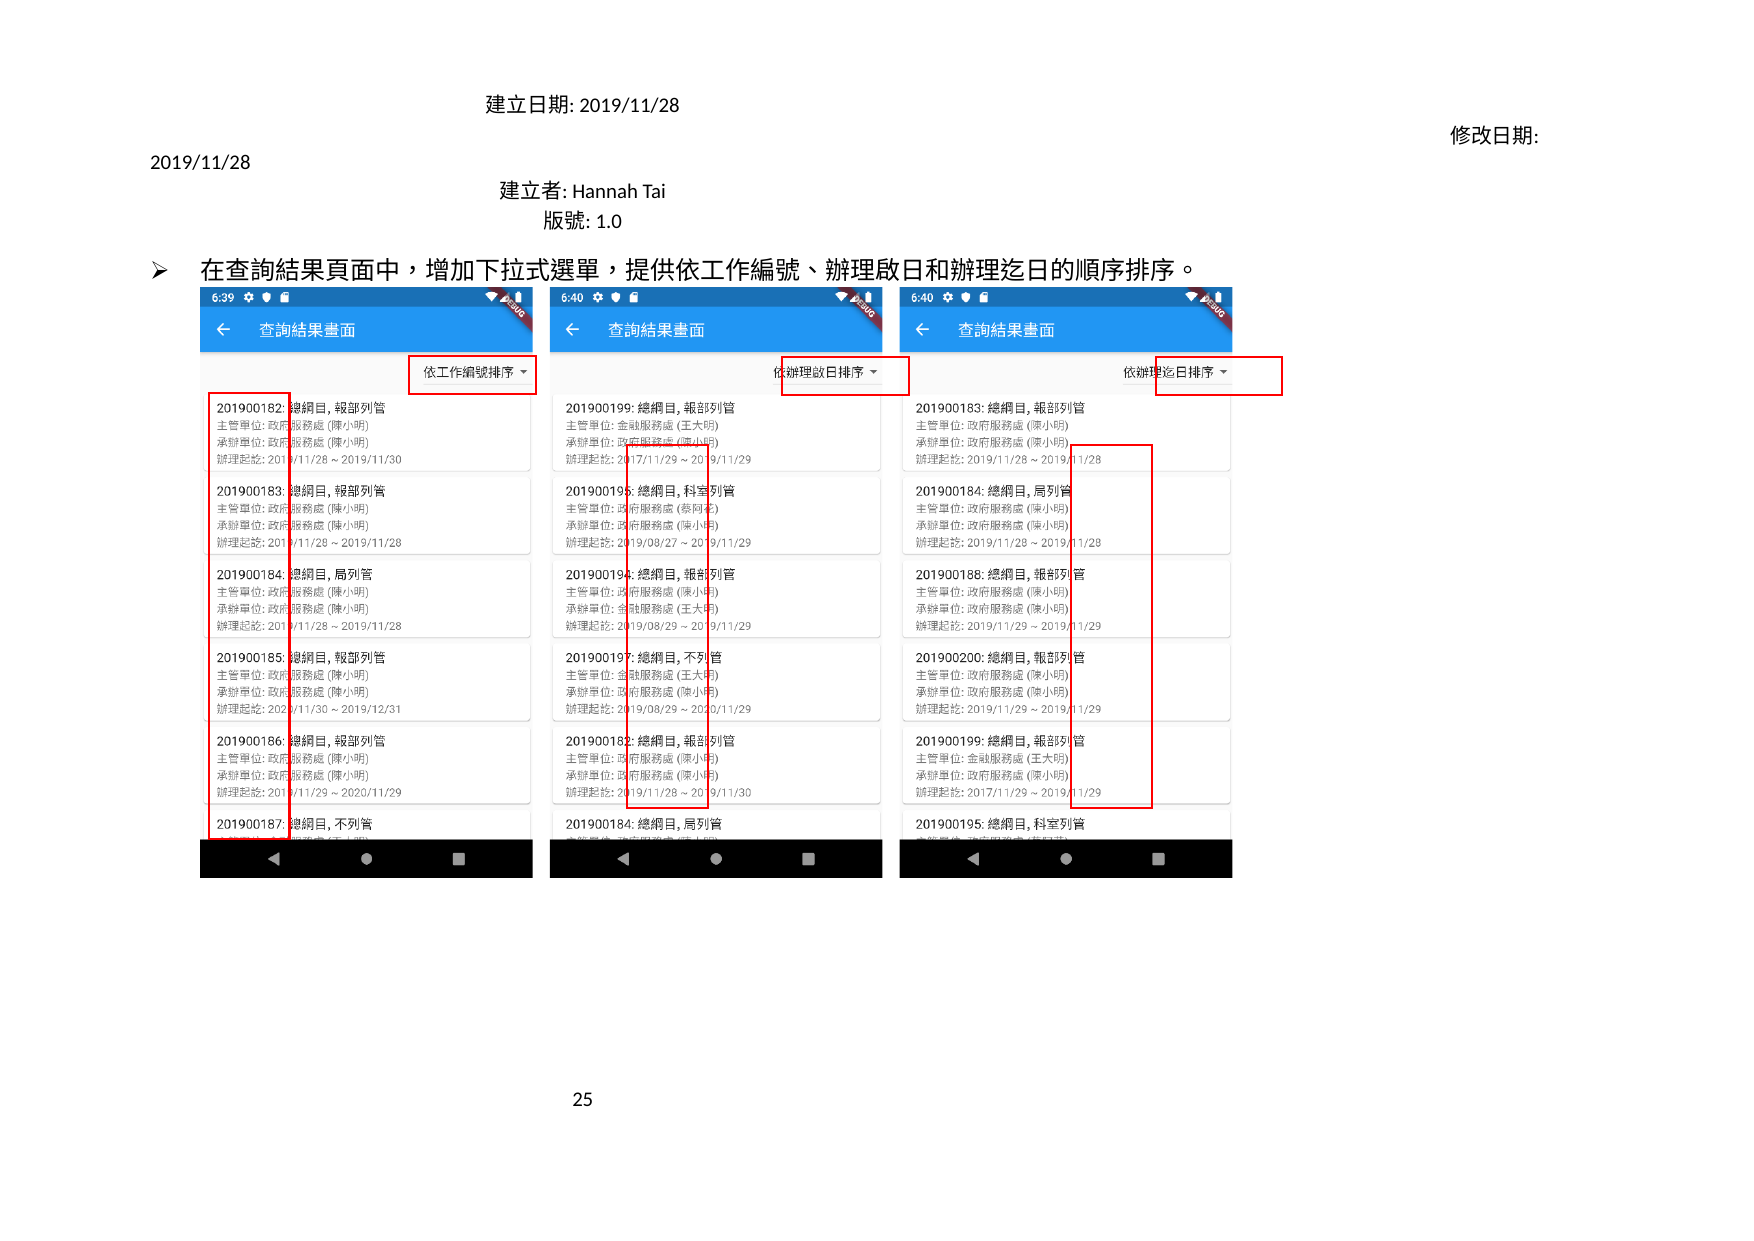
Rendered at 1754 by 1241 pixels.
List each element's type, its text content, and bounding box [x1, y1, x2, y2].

picture [200, 287, 533, 878]
picture [410, 357, 533, 393]
picture [549, 287, 883, 878]
picture [783, 358, 883, 394]
picture [1157, 358, 1233, 394]
picture [899, 358, 908, 394]
picture [899, 287, 1233, 878]
